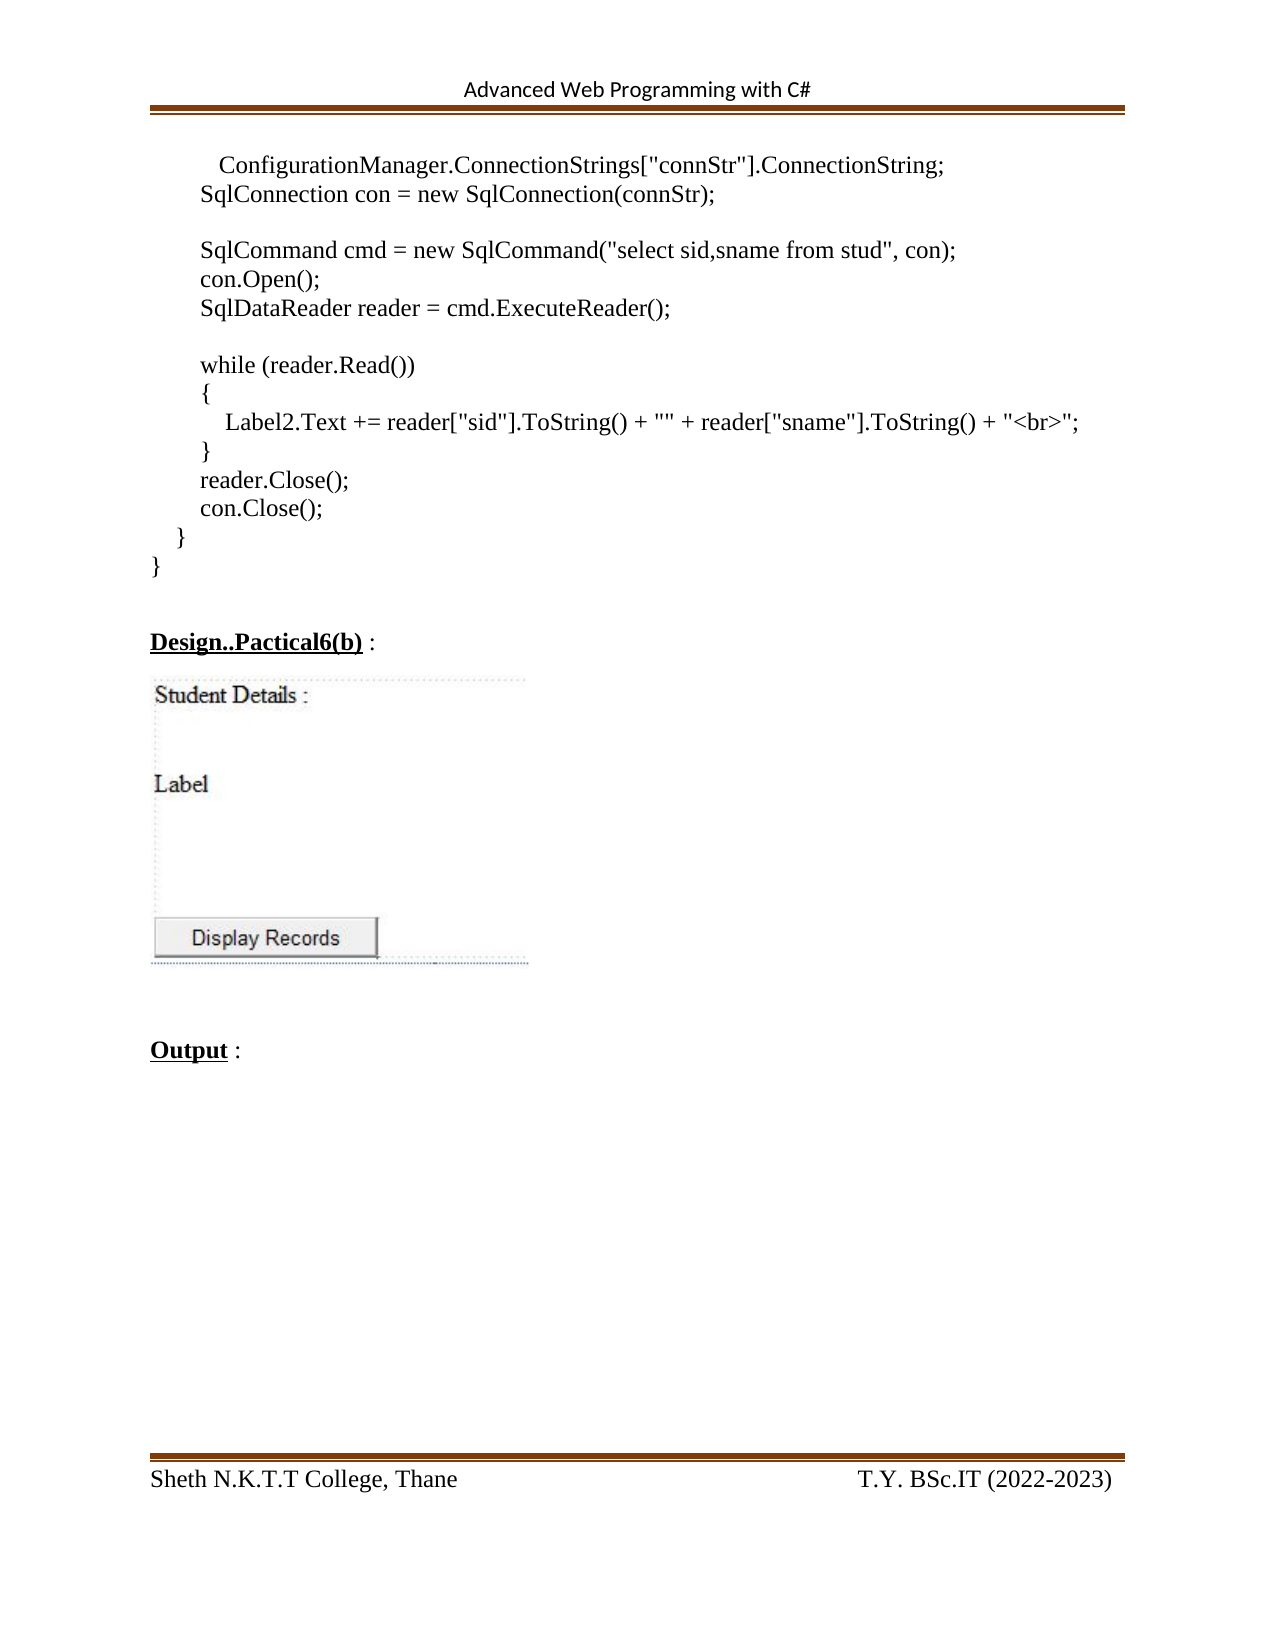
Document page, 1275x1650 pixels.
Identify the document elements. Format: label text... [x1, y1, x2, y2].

text con.Close(); [150, 493, 1125, 522]
text Design..Pactical6(b) : [150, 627, 1125, 656]
text while (reader.Read()) [150, 350, 1125, 378]
text SqlCommand cmd = new SqlCommand("select sid,sname from stud", con); [150, 236, 1125, 264]
text SqlDataReader reader = cmd.ExecuteReader(); [150, 293, 1125, 322]
text ConfigurationManager.ConnectionStrings["connStr"].ConnectionString; [150, 150, 1125, 179]
text } [150, 522, 1125, 551]
text { [150, 378, 1125, 407]
text } [150, 436, 1125, 465]
text Output : [150, 1036, 1125, 1064]
text Label2.Text += reader["sid"].ToString() + "" + reader["sname"].ToString() + "<br>"; [150, 407, 1125, 436]
text reader.Close(); [150, 465, 1125, 493]
text SqlConnection con = new SqlConnection(connStr); [150, 179, 1125, 207]
text con.Open(); [150, 264, 1125, 293]
picture [150, 675, 530, 969]
text } [150, 551, 1125, 580]
